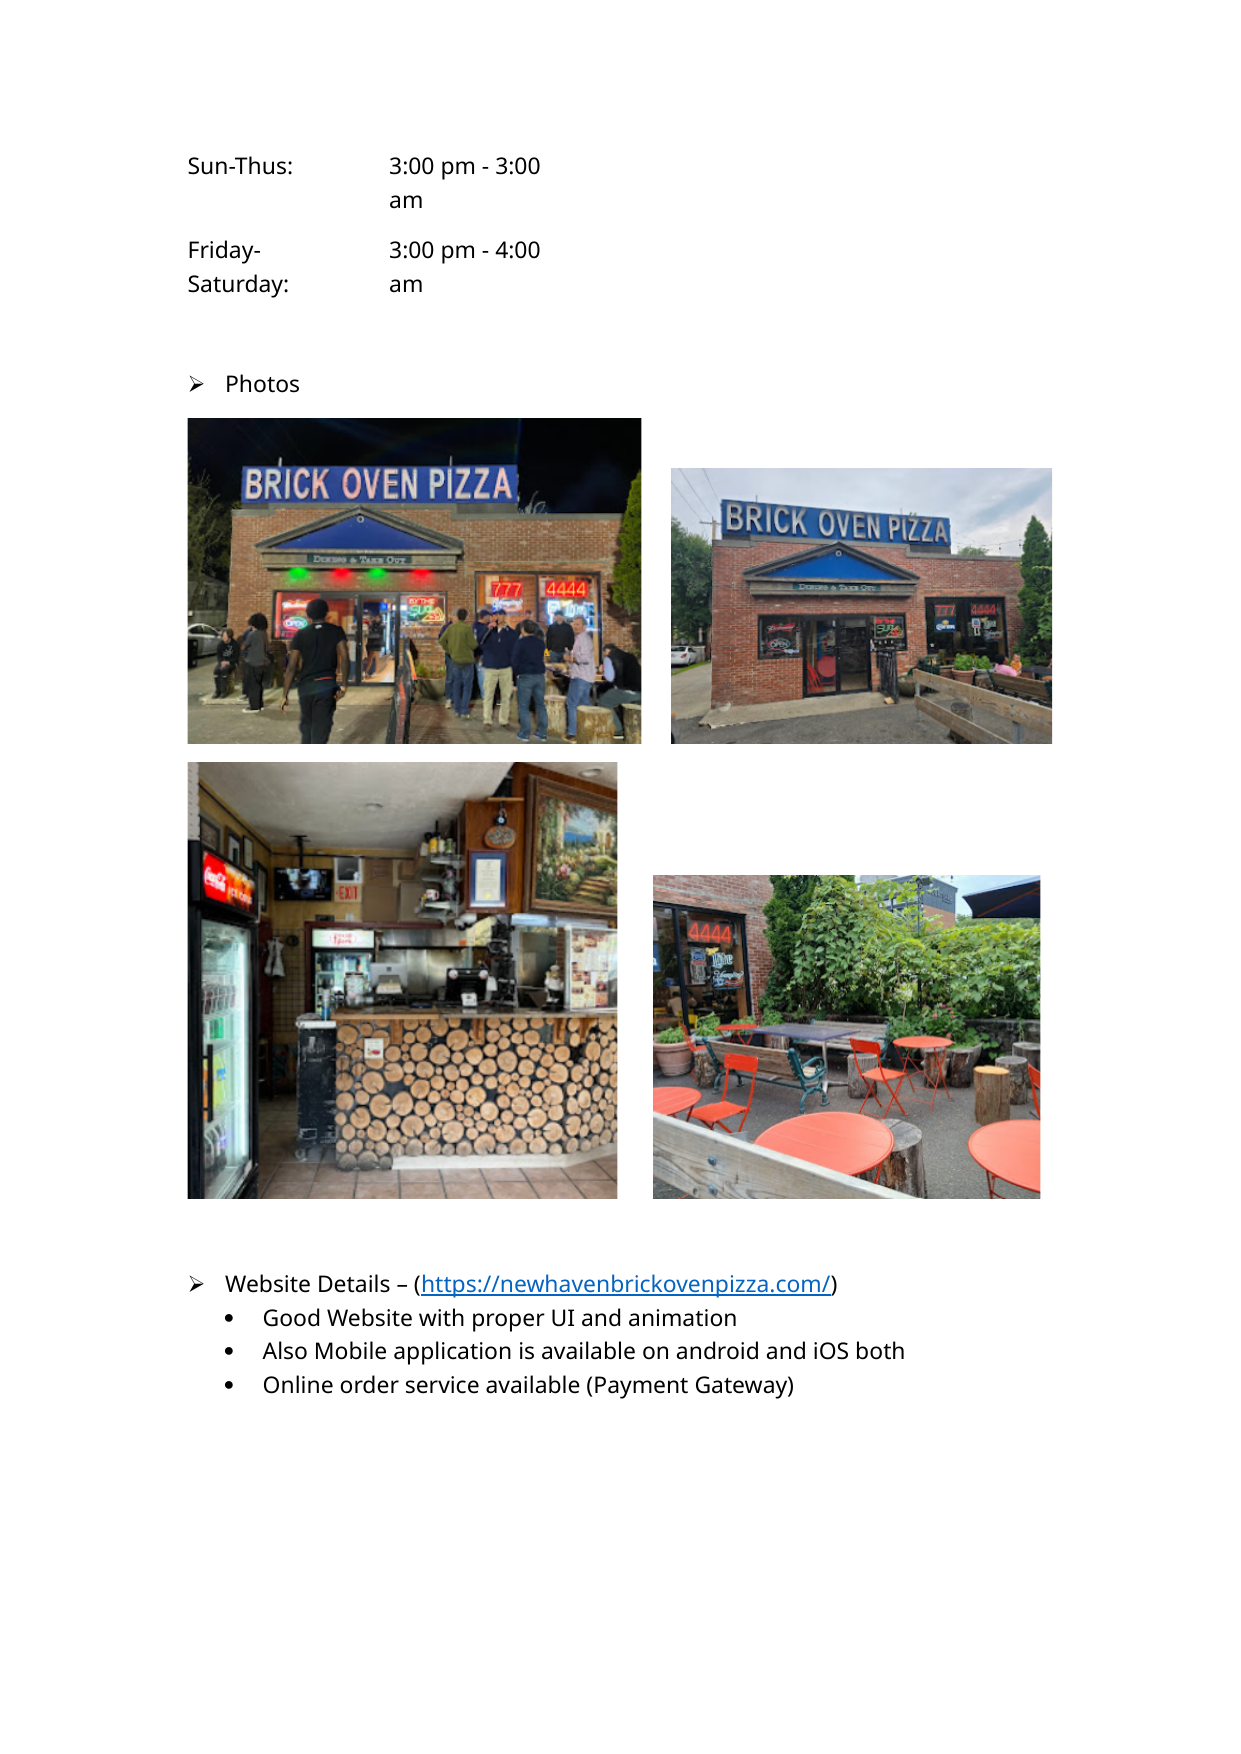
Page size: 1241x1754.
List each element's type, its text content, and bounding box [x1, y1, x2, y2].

list Also Mobile application is available on android and iOS both [225, 1335, 1090, 1367]
table_header 3:00 pm - 3:00 am [351, 150, 557, 234]
list Good Website with proper UI and animation [225, 1302, 1090, 1333]
picture [653, 875, 1041, 1199]
picture [187, 418, 642, 744]
picture [187, 762, 618, 1199]
list Photos [187, 368, 1090, 399]
list Website Details – (https://newhavenbrickovenpizza.com/) [187, 1268, 1090, 1299]
table_cell Friday-Saturday: [150, 234, 351, 317]
table_header Sun-Thus: [150, 150, 351, 234]
picture [671, 468, 1053, 744]
list Online order service available (Payment Gateway) [225, 1369, 1090, 1400]
table_cell 3:00 pm - 4:00 am [351, 234, 557, 317]
